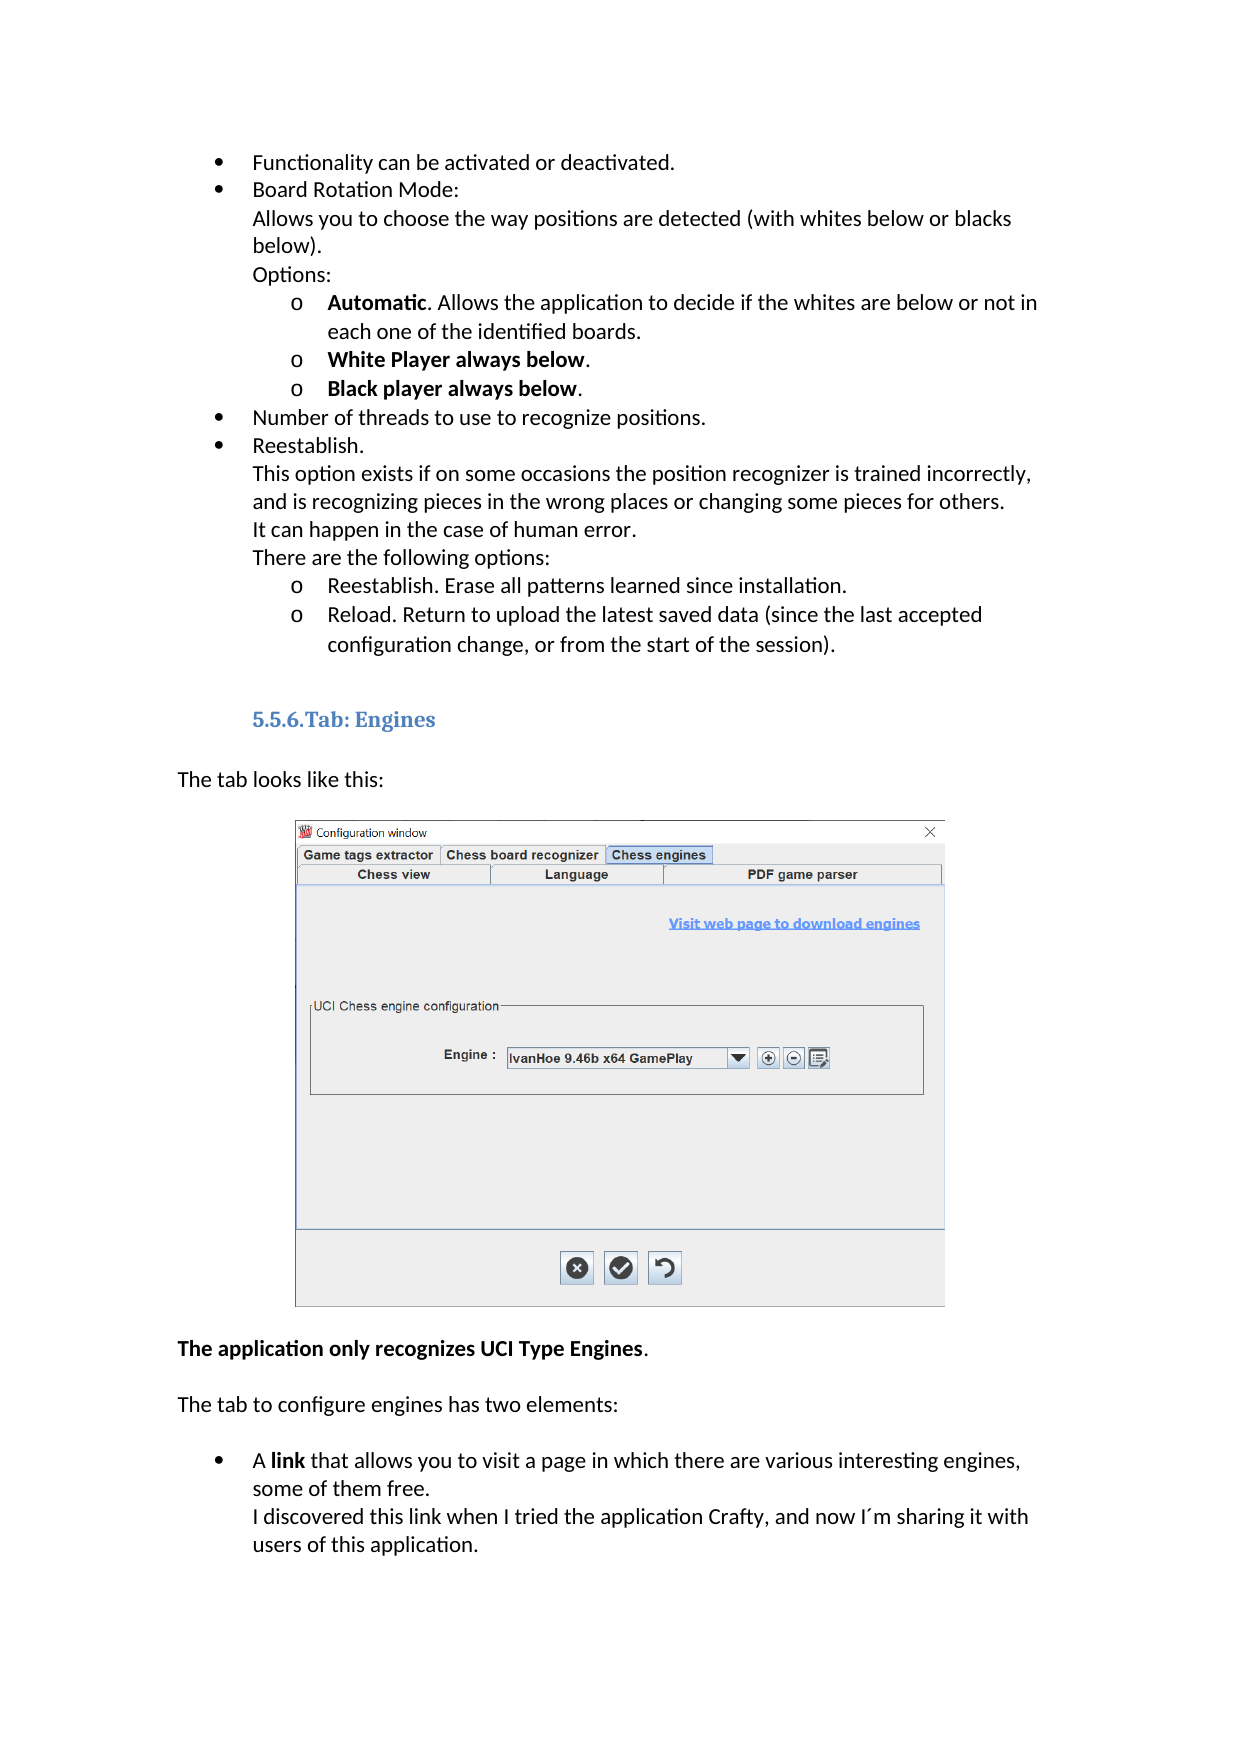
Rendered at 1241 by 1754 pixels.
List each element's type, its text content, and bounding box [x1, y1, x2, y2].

list Black player always below. [290, 374, 1063, 403]
list Board Rotation Mode: [215, 176, 1063, 204]
list A link that allows you to visit a page in which there are various interesting engines, some of them free. [215, 1446, 1063, 1502]
text Options: [252, 260, 1063, 288]
text The tab looks like this: [177, 765, 1063, 793]
list Reestablish. [215, 431, 1063, 459]
picture [295, 820, 945, 1307]
list Reestablish. Erase all patterns learned since installation. [290, 571, 1063, 601]
text Allows you to choose the way positions are detected (with whites below or blacks below). [252, 204, 1063, 260]
list Functionality can be activated or deactivated. [215, 148, 1063, 176]
list White Player always below. [290, 345, 1063, 374]
text There are the following options: [252, 543, 1063, 571]
text It can happen in the case of human error. [252, 515, 1063, 543]
text The application only recognizes UCI Type Engines. [177, 1334, 1063, 1362]
text I discovered this link when I tried the application Crafty, and now I´m sharing it with users of this application. [252, 1502, 1063, 1558]
text The tab to configure engines has two elements: [177, 1390, 1063, 1418]
list Number of threads to use to recognize positions. [215, 403, 1063, 431]
text This option exists if on some occasions the position recognizer is trained incorrectly, and is recognizing pieces in the wrong places or changing some pieces for others. [252, 459, 1063, 515]
subtitle Tab: Engines [252, 707, 1063, 733]
list Reload. Return to upload the latest saved data (since the last accepted configuration change, or from the start of the session). [290, 601, 1063, 658]
list Automatic. Allows the application to decide if the whites are below or not in each one of the identified boards. [290, 288, 1063, 345]
